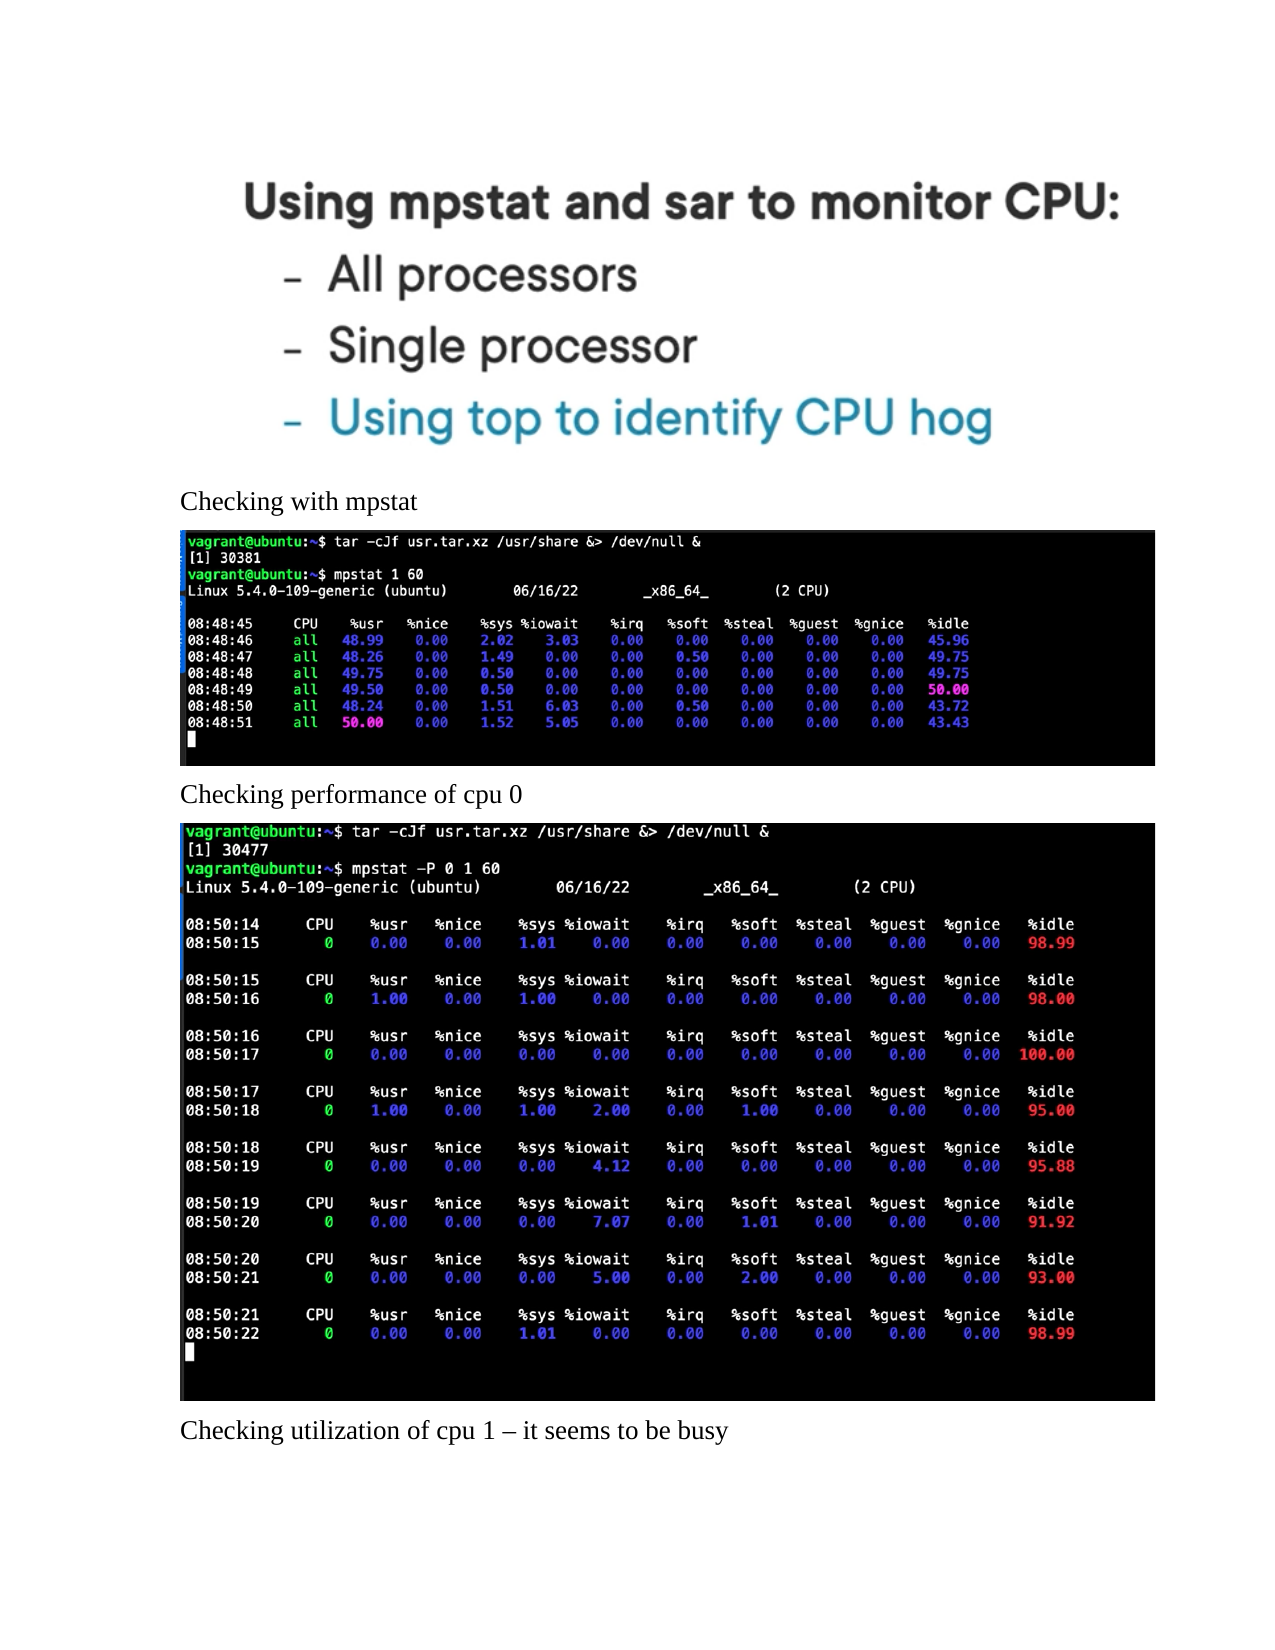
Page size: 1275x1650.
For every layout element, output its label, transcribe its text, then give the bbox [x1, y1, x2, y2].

picture [180, 530, 1155, 766]
picture [180, 150, 1155, 472]
text Checking performance of cpu 0 [150, 779, 1125, 810]
text Checking utilization of cpu 1 – it seems to be busy [150, 1414, 1125, 1445]
picture [180, 823, 1155, 1401]
text Checking with mpstat [150, 485, 1125, 516]
